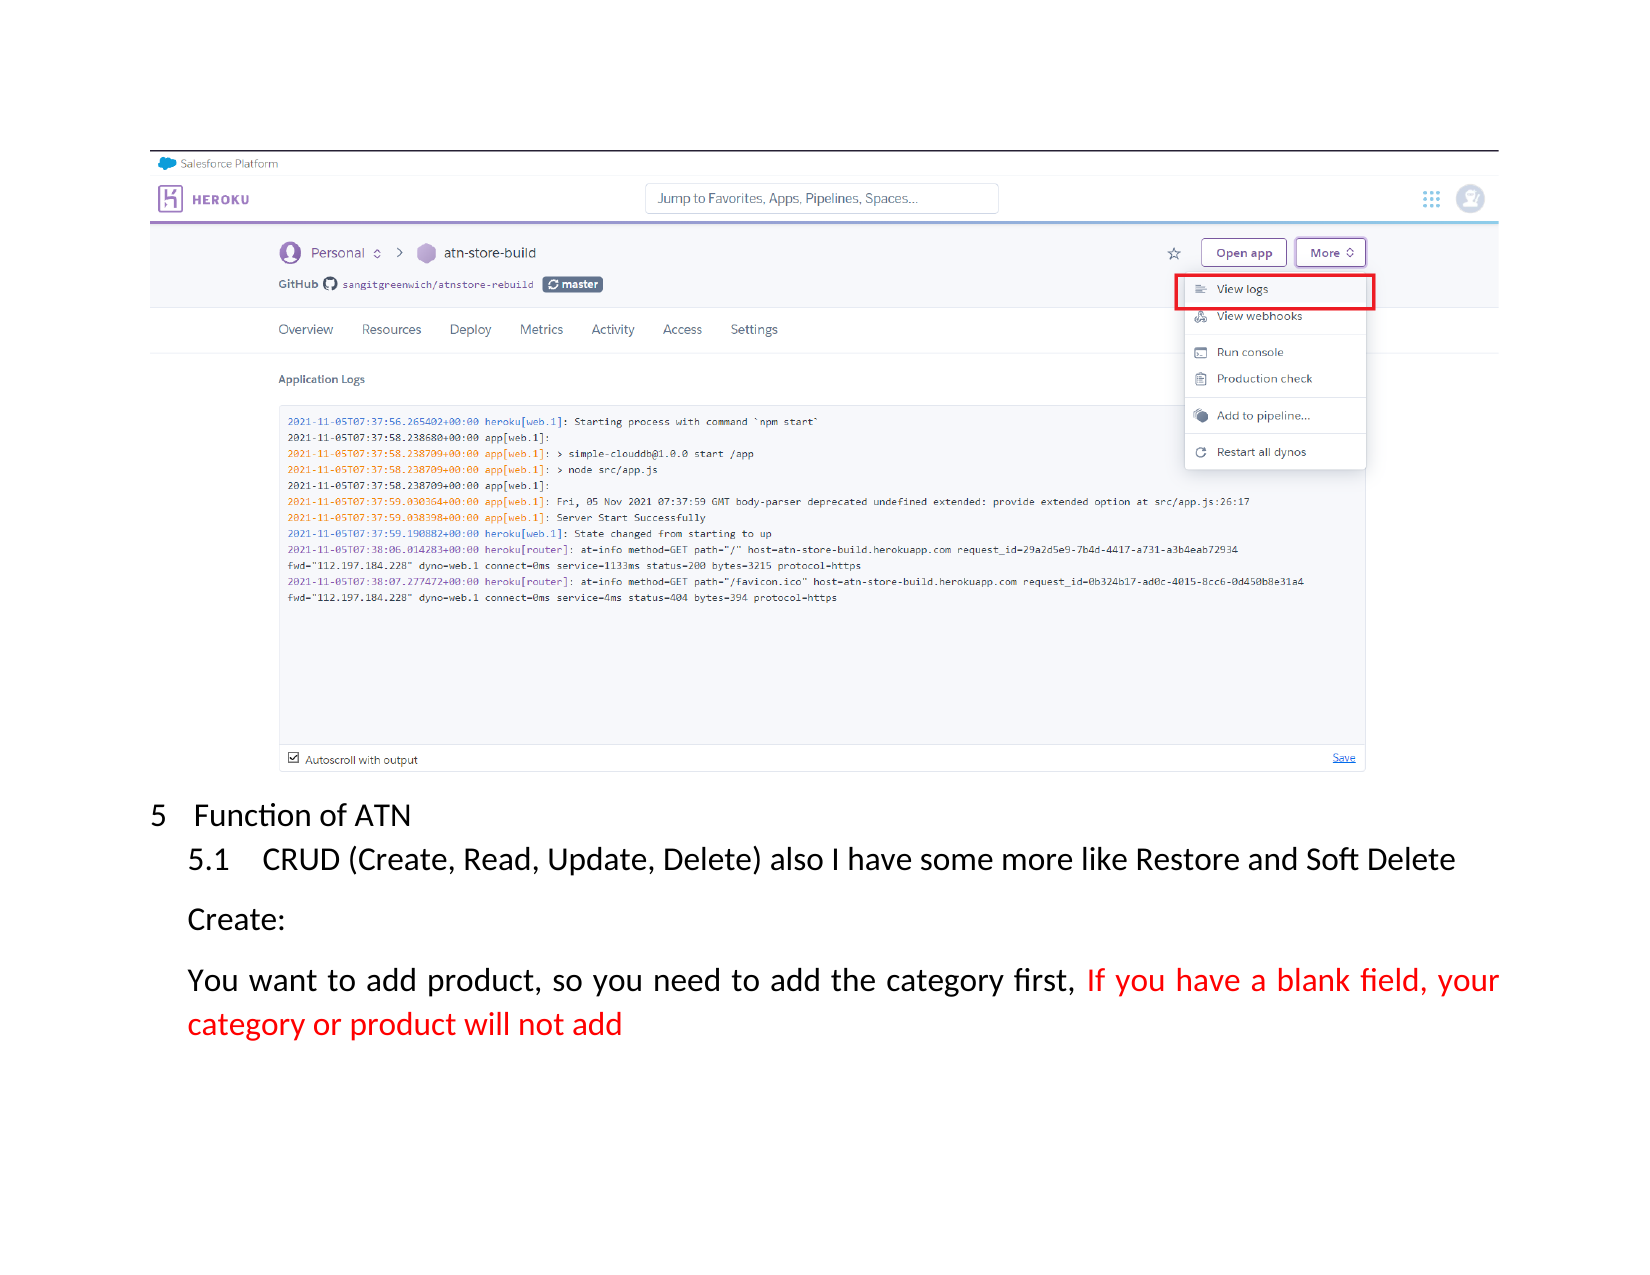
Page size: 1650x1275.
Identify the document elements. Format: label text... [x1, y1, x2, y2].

list Function of ATN [150, 794, 1500, 834]
text Create: [187, 898, 1500, 939]
list CRUD (Create, Read, Update, Delete) also I have some more like Restore and Soft Delete [187, 838, 1500, 878]
picture [150, 150, 1499, 775]
text You want to add product, so you need to add the category first, If you have a blank field, your category or product will not add [187, 959, 1500, 1044]
